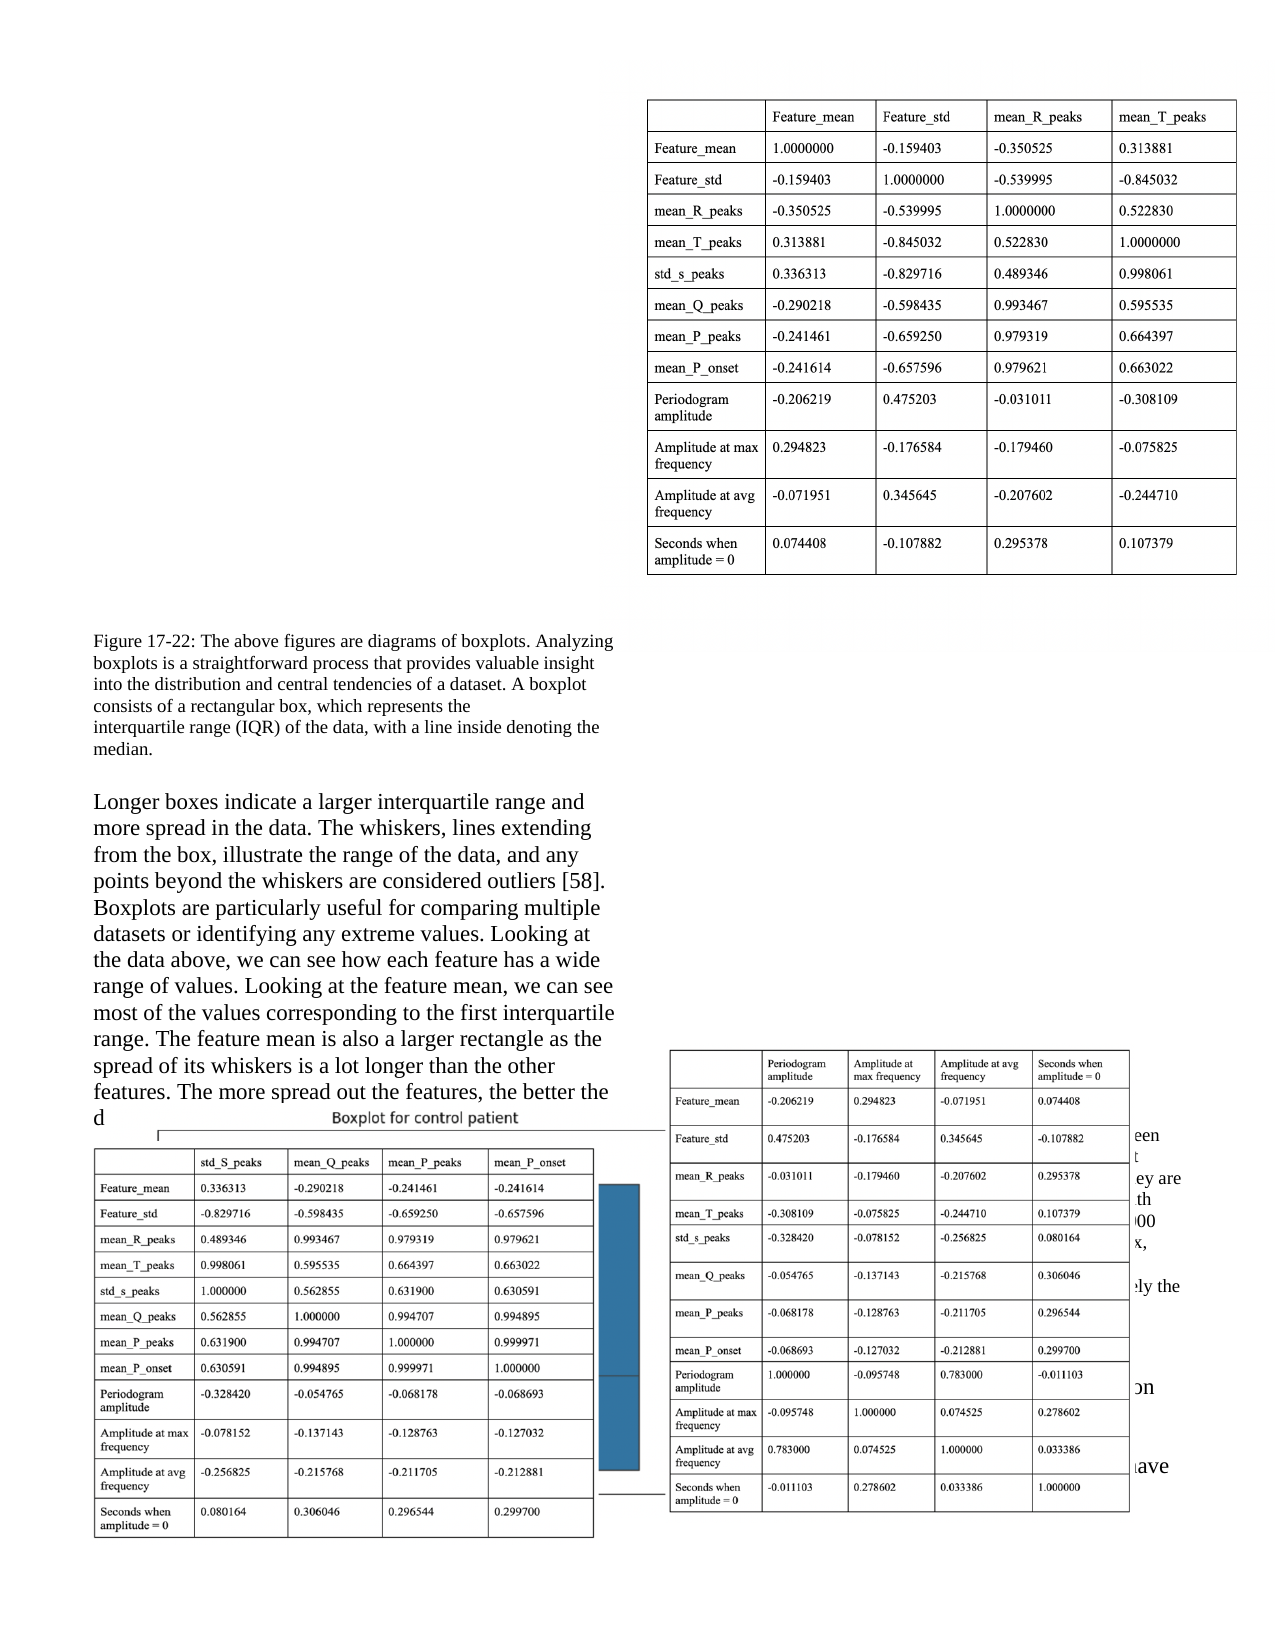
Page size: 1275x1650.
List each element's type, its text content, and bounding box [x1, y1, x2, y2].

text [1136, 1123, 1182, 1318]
text interquartile range (IQR) of the data, with a line inside denoting the median. [93, 716, 619, 759]
picture [598, 60, 1275, 652]
text features. The more spread out the features, the better the data is for feature extraction [60]. [93, 1078, 619, 1131]
text Figure 17-22: The above figures are diagrams of boxplots. Analyzing boxplots is a straightforward process that provides valuable insight into the distribution and central tendencies of a dataset. A boxplot consists of a rectangular box, which represents the [93, 630, 619, 716]
picture [89, 1043, 1136, 1545]
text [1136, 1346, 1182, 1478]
text Longer boxes indicate a larger interquartile range and more spread in the data. The whiskers, lines extending from the box, illustrate the range of the data, and any points beyond the whiskers are considered outliers [58]. Boxplots are particularly useful for comparing multiple datasets or identifying any extreme values. Looking at the data above, we can see how each feature has a wide range of values. Looking at the feature mean, we can see most of the values corresponding to the first interquartile range. The feature mean is also a larger rectangle as the spread of its whiskers is a lot longer than the other [93, 788, 619, 1078]
